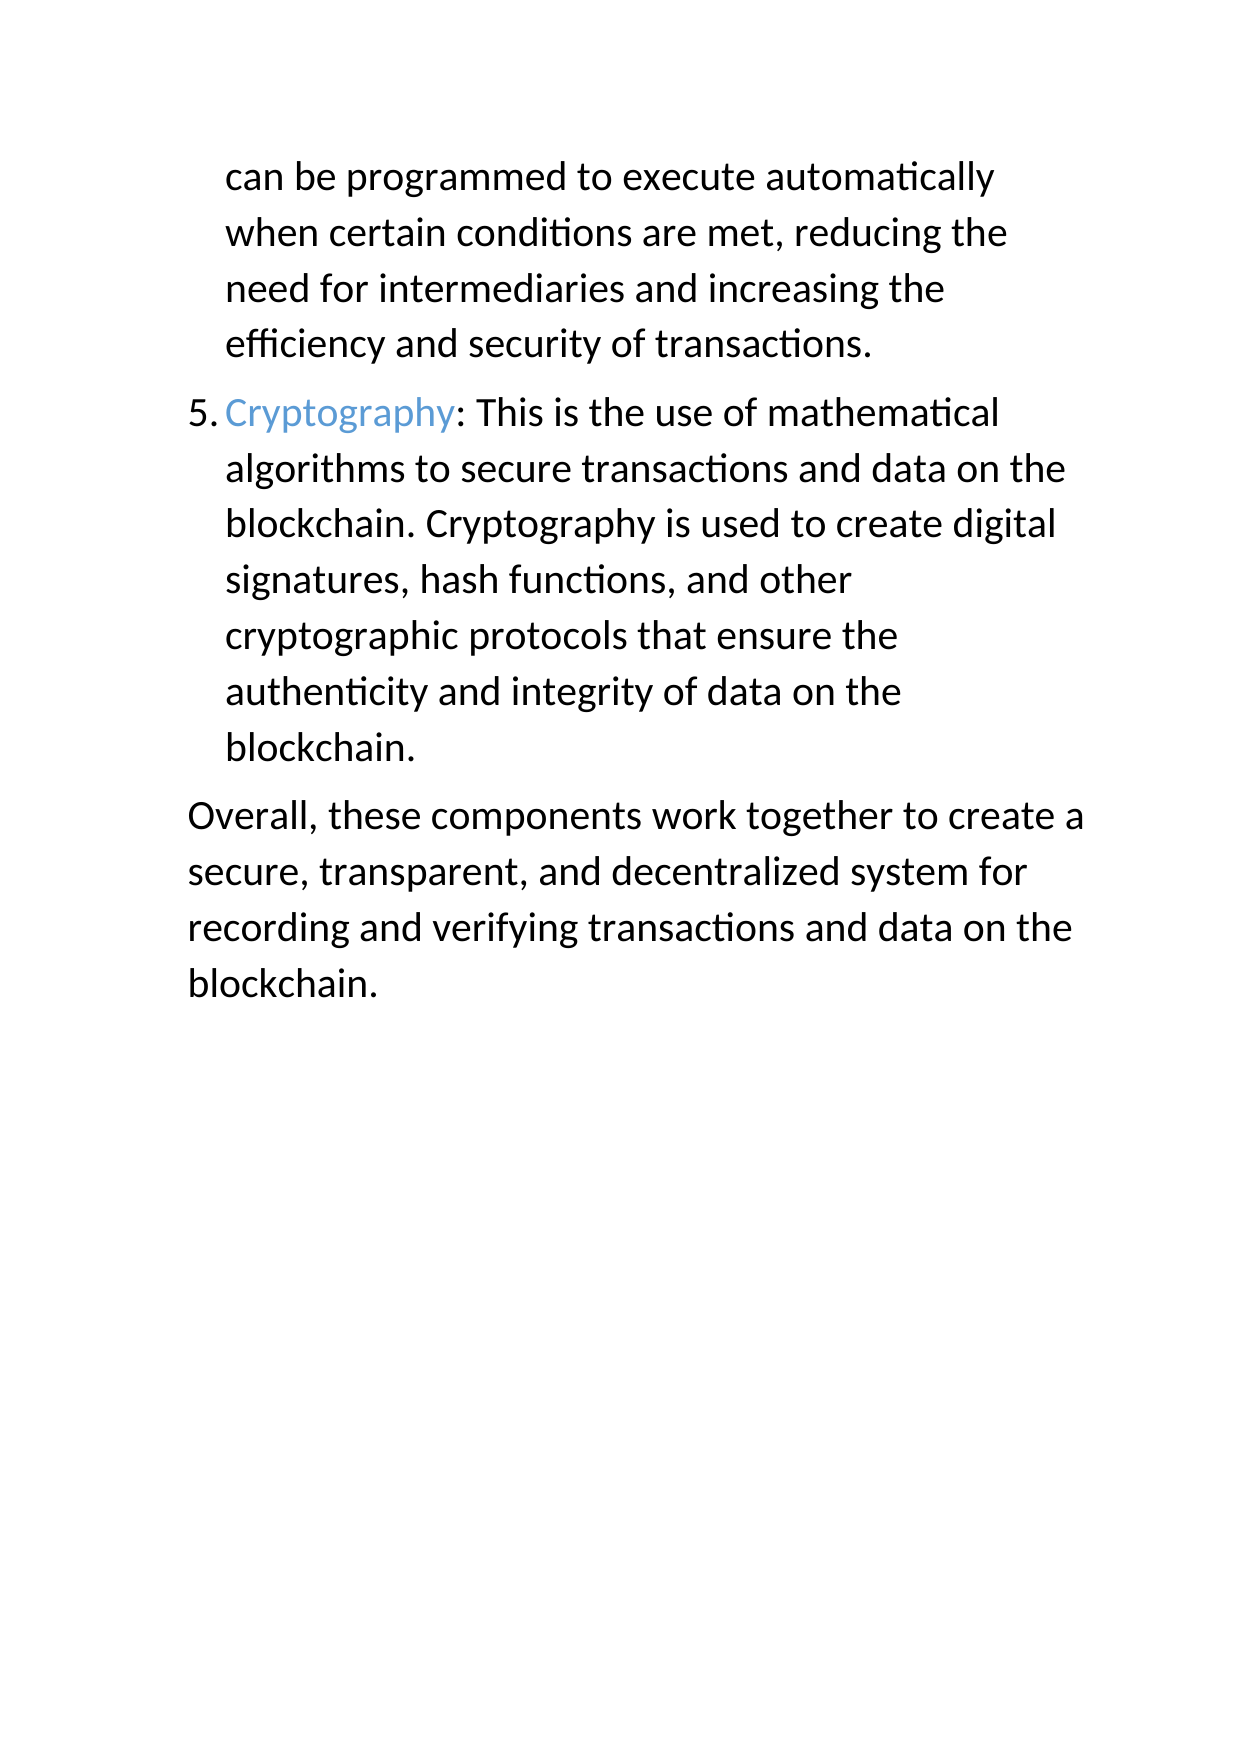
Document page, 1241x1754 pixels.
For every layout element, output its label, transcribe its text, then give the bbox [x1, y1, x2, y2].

list Cryptography: This is the use of mathematical algorithms to secure transactions and data on the blockchain. Cryptography is used to create digital signatures, hash functions, and other cryptographic protocols that ensure the authenticity and integrity of data on the blockchain. [187, 386, 1090, 772]
text Overall, these components work together to create a secure, transparent, and decentralized system for recording and verifying transactions and data on the blockchain. [187, 789, 1090, 1007]
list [187, 150, 1090, 368]
